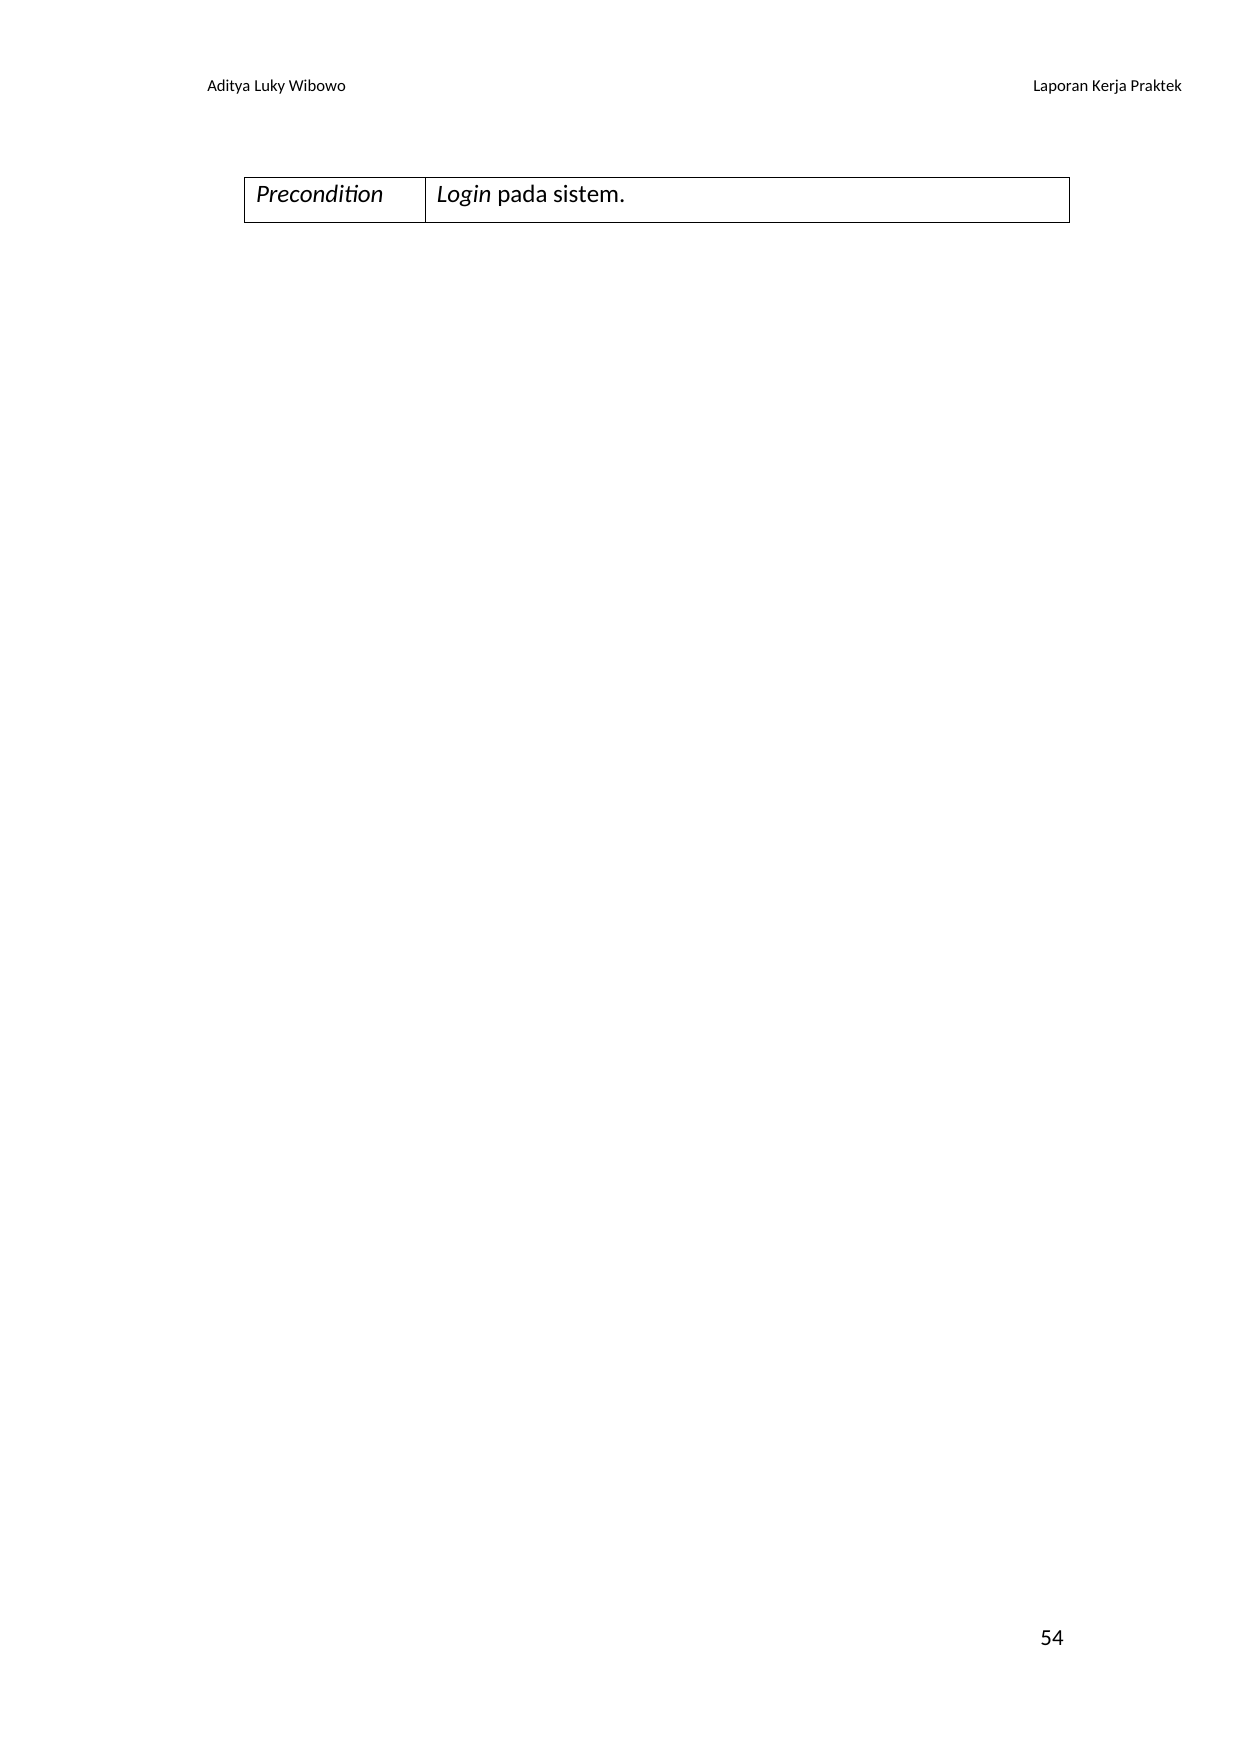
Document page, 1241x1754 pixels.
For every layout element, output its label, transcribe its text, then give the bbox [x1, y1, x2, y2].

table_cell Login pada sistem. [426, 178, 1069, 222]
table_cell Precondition [245, 178, 425, 222]
